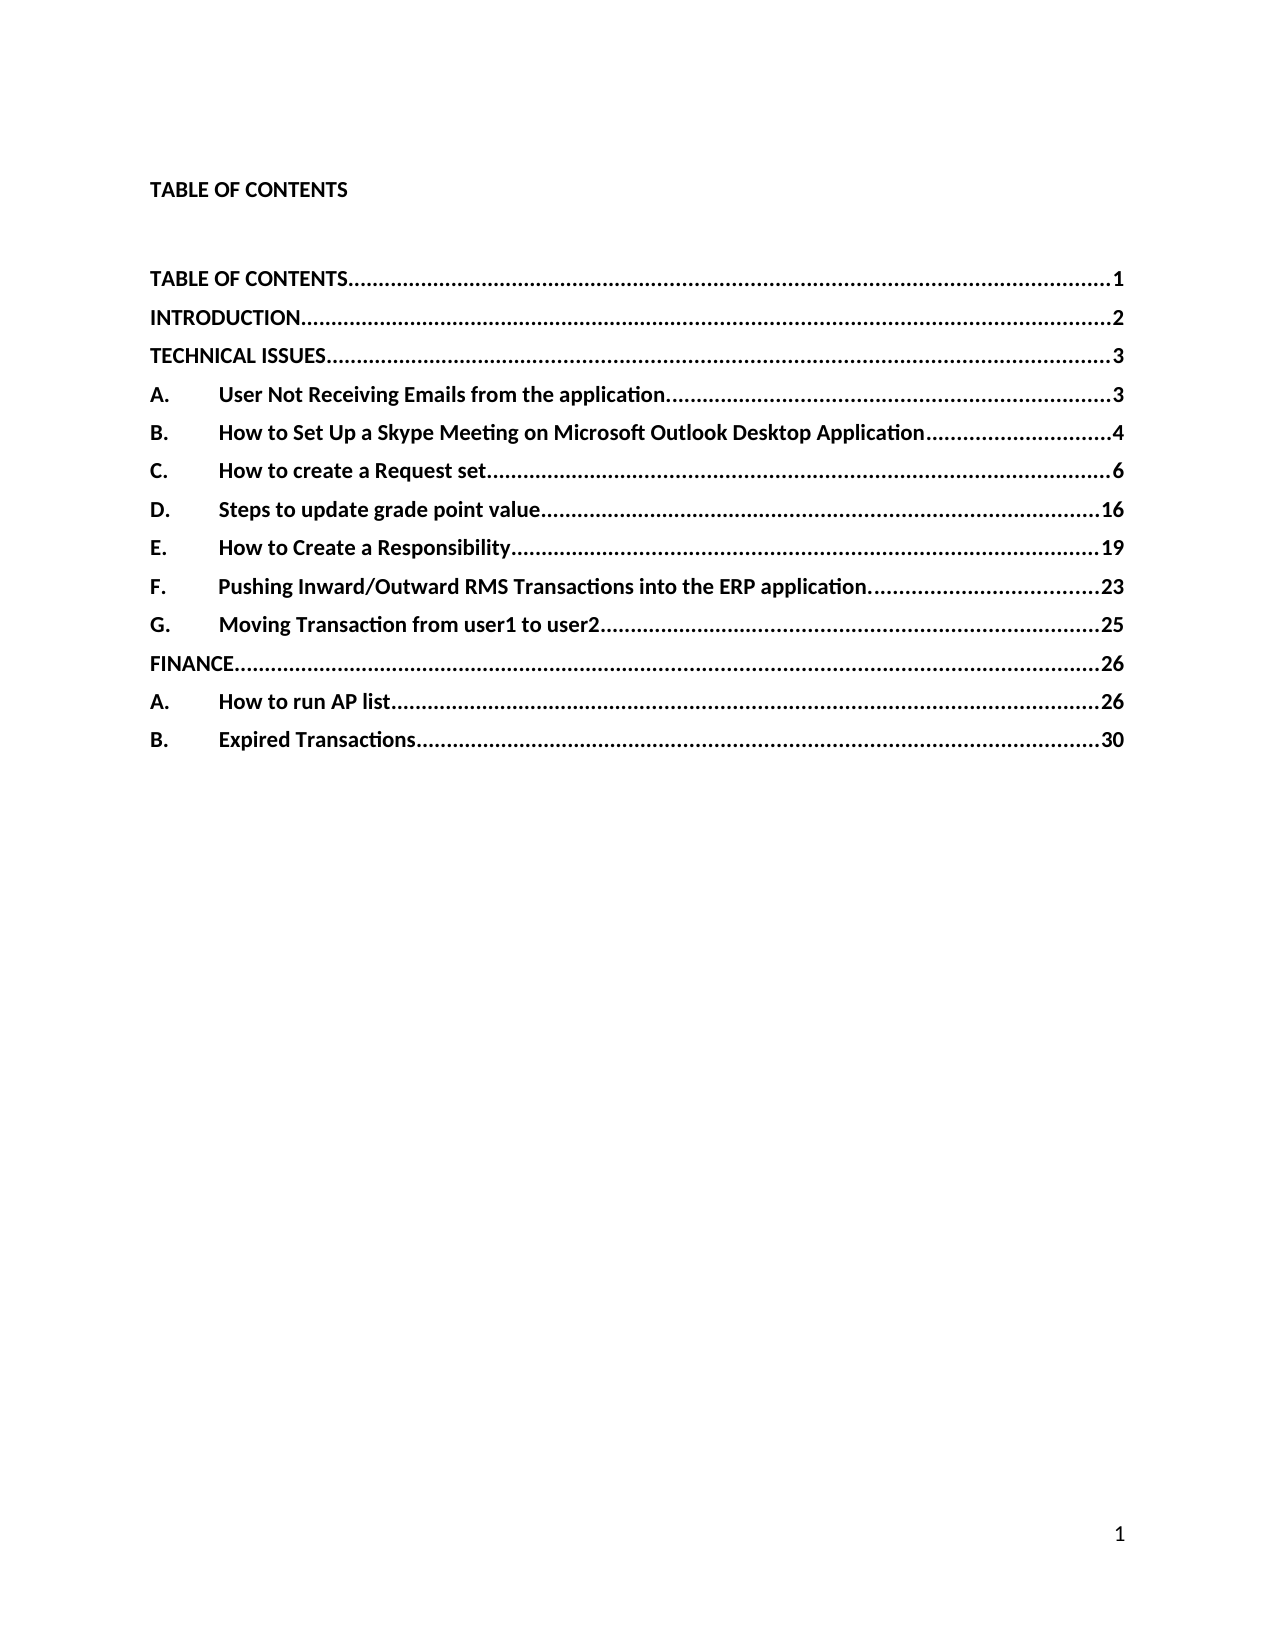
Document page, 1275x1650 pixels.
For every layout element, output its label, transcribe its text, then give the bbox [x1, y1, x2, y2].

subtitle TABLE OF CONTENTS [150, 175, 1125, 203]
